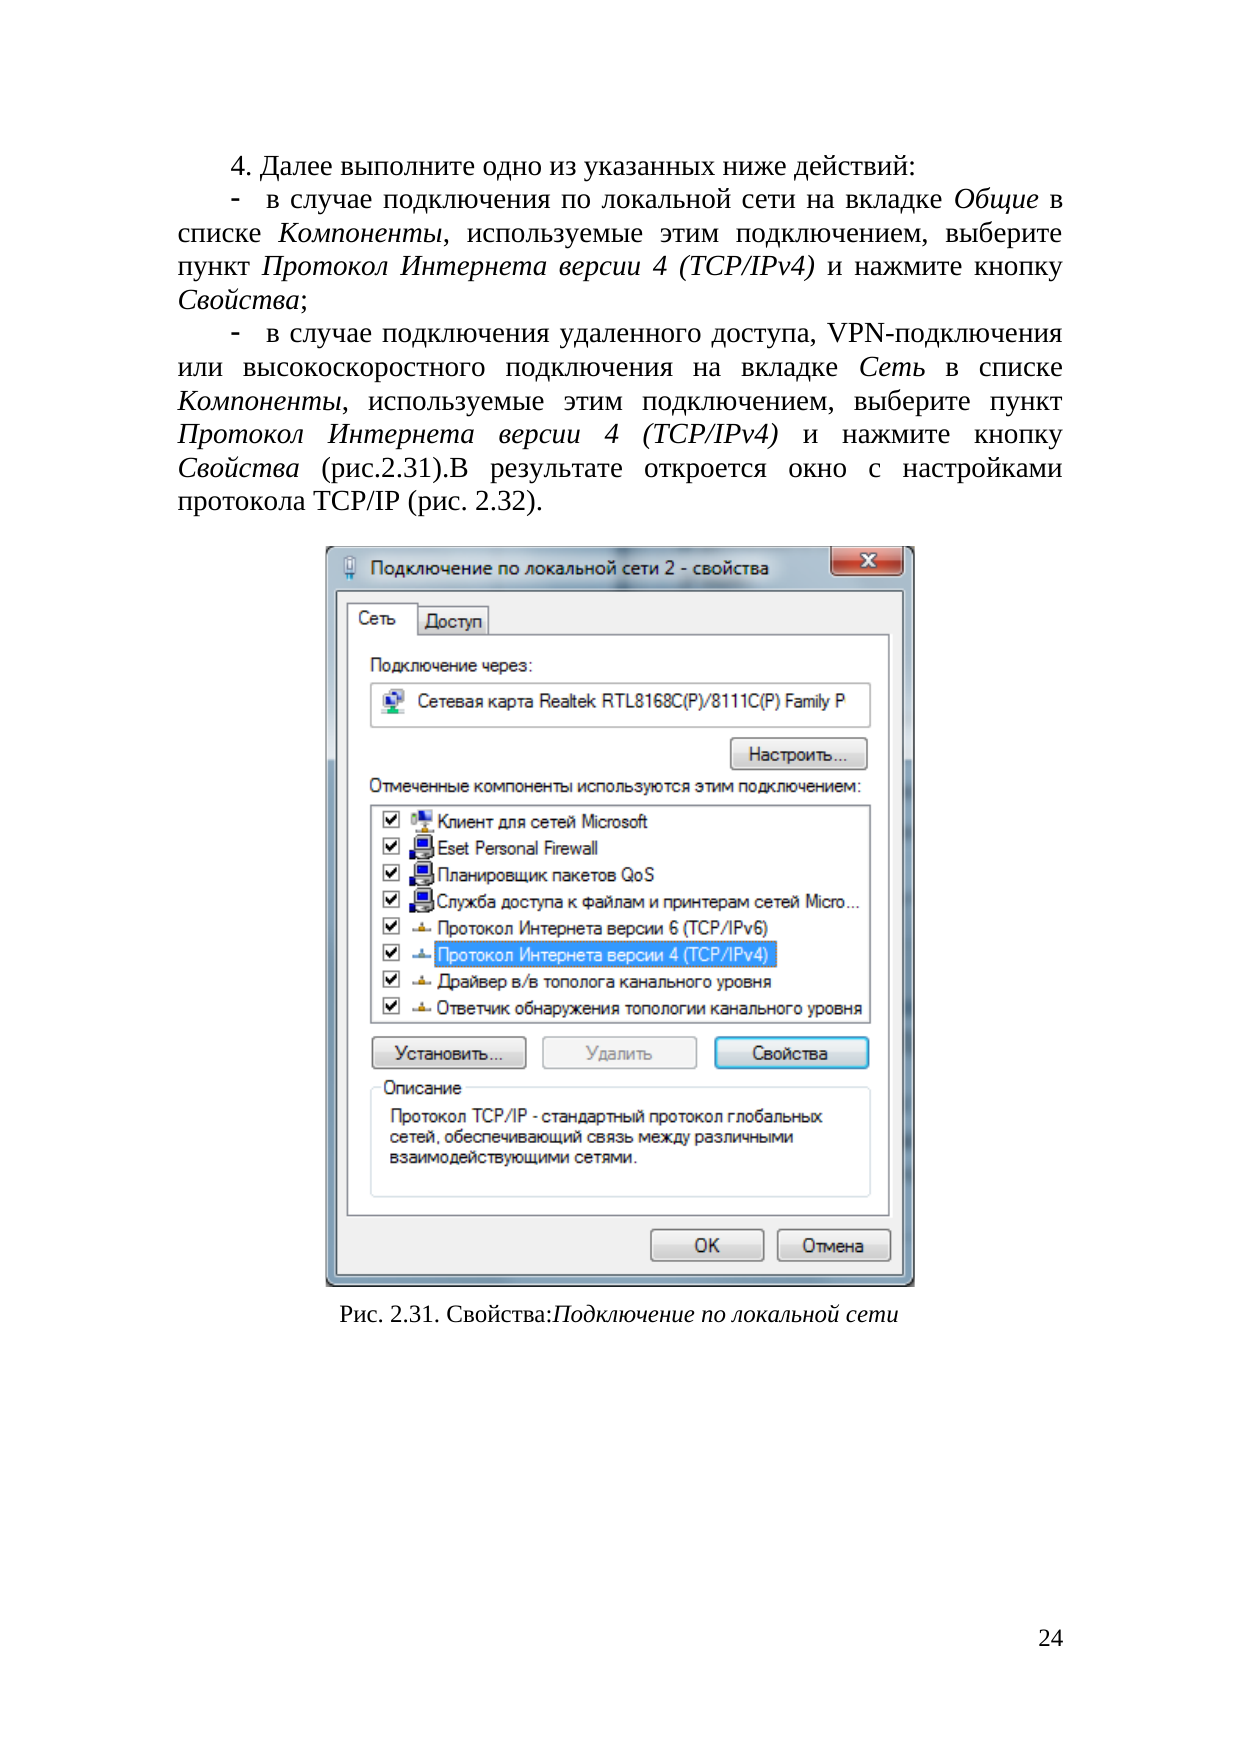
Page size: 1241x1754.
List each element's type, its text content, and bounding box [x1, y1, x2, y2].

list в случае подключения удаленного доступа, VPN-подключения или высокоскоростного подключения на вкладке Сеть в списке Компоненты, используемые этим подключением, выберите пункт Протокол Интернета версии 4 (TCP/IPv4) и нажмите кнопку Свойства (рис.2.31).В результате откроется окно с настройками протокола TCP/IP (рис. 2.32). [177, 316, 1063, 517]
picture [325, 546, 915, 1287]
list в случае подключения по локальной сети на вкладке Общие в списке Компоненты, используемые этим подключением, выберите пункт Протокол Интернета версии 4 (TCP/IPv4) и нажмите кнопку Свойства; [177, 181, 1063, 316]
list Рис. 2.31. Свойства:Подключение по локальной сети [177, 1299, 1063, 1328]
text 4. Далее выполните одно из указанных ниже действий: [177, 148, 1063, 181]
